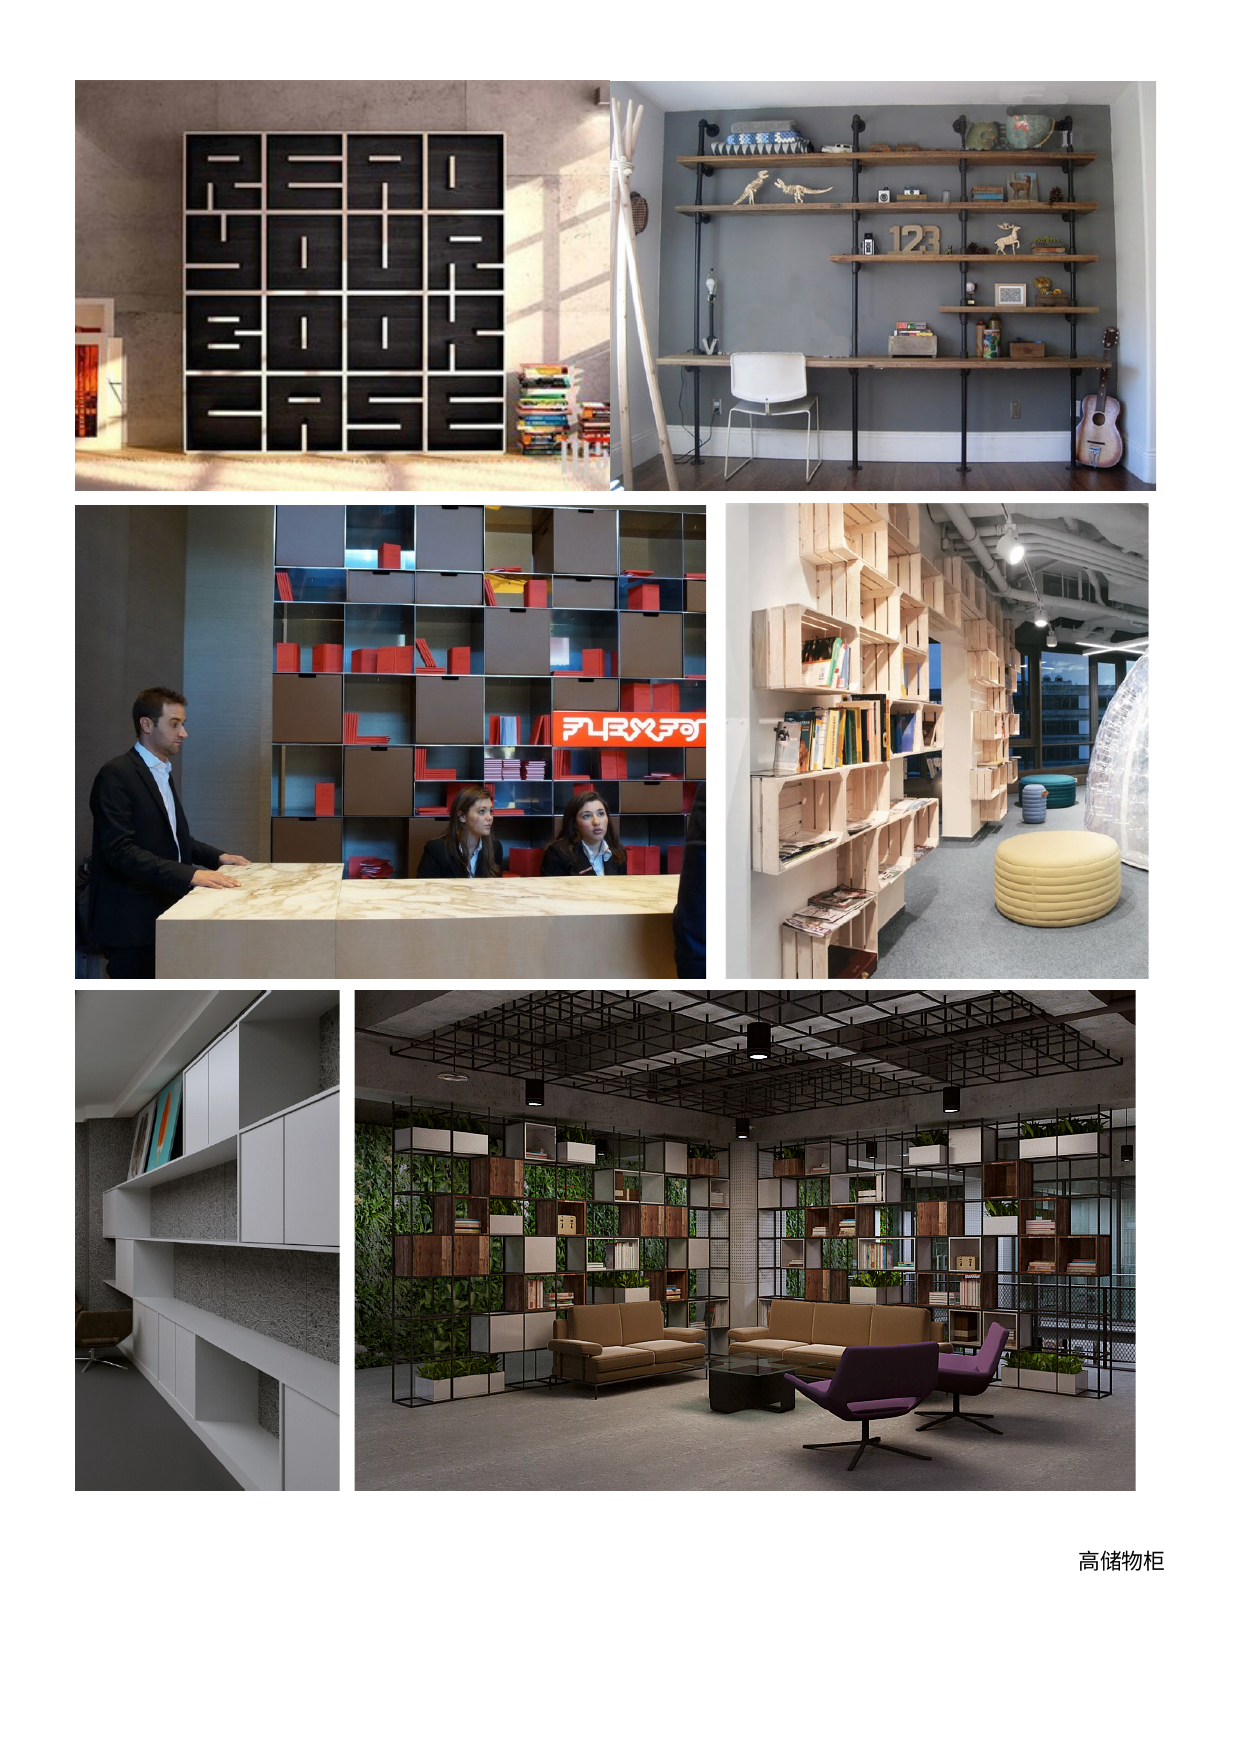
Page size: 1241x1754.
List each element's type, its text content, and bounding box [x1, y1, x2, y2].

picture [354, 990, 1136, 1491]
text 高储物柜 [75, 1543, 1165, 1576]
picture [725, 503, 1149, 979]
picture [75, 80, 1157, 491]
picture [75, 990, 340, 1491]
picture [75, 505, 707, 979]
